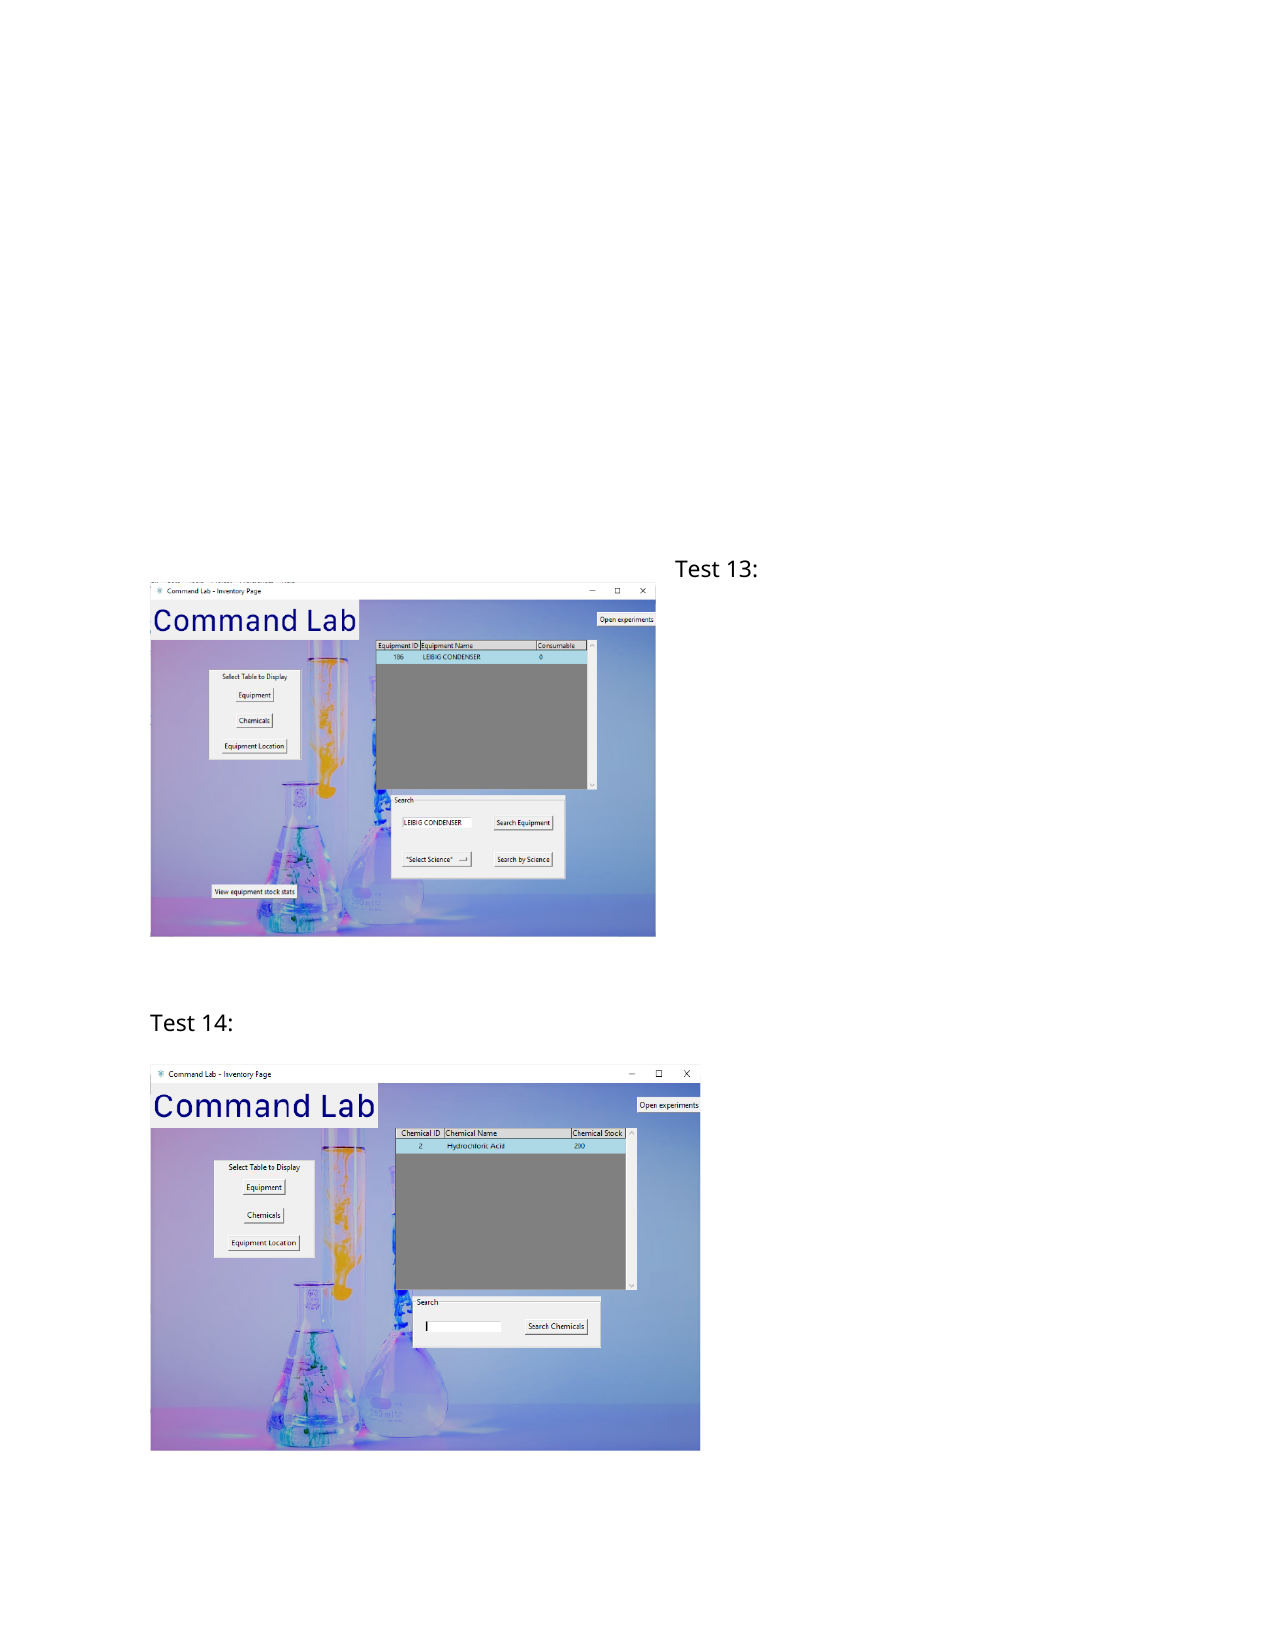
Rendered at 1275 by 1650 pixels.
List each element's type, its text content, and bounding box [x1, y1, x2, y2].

picture [150, 582, 656, 937]
picture [150, 1064, 701, 1451]
text Test 14: [150, 1007, 1125, 1038]
text Test 13: [150, 553, 1125, 584]
